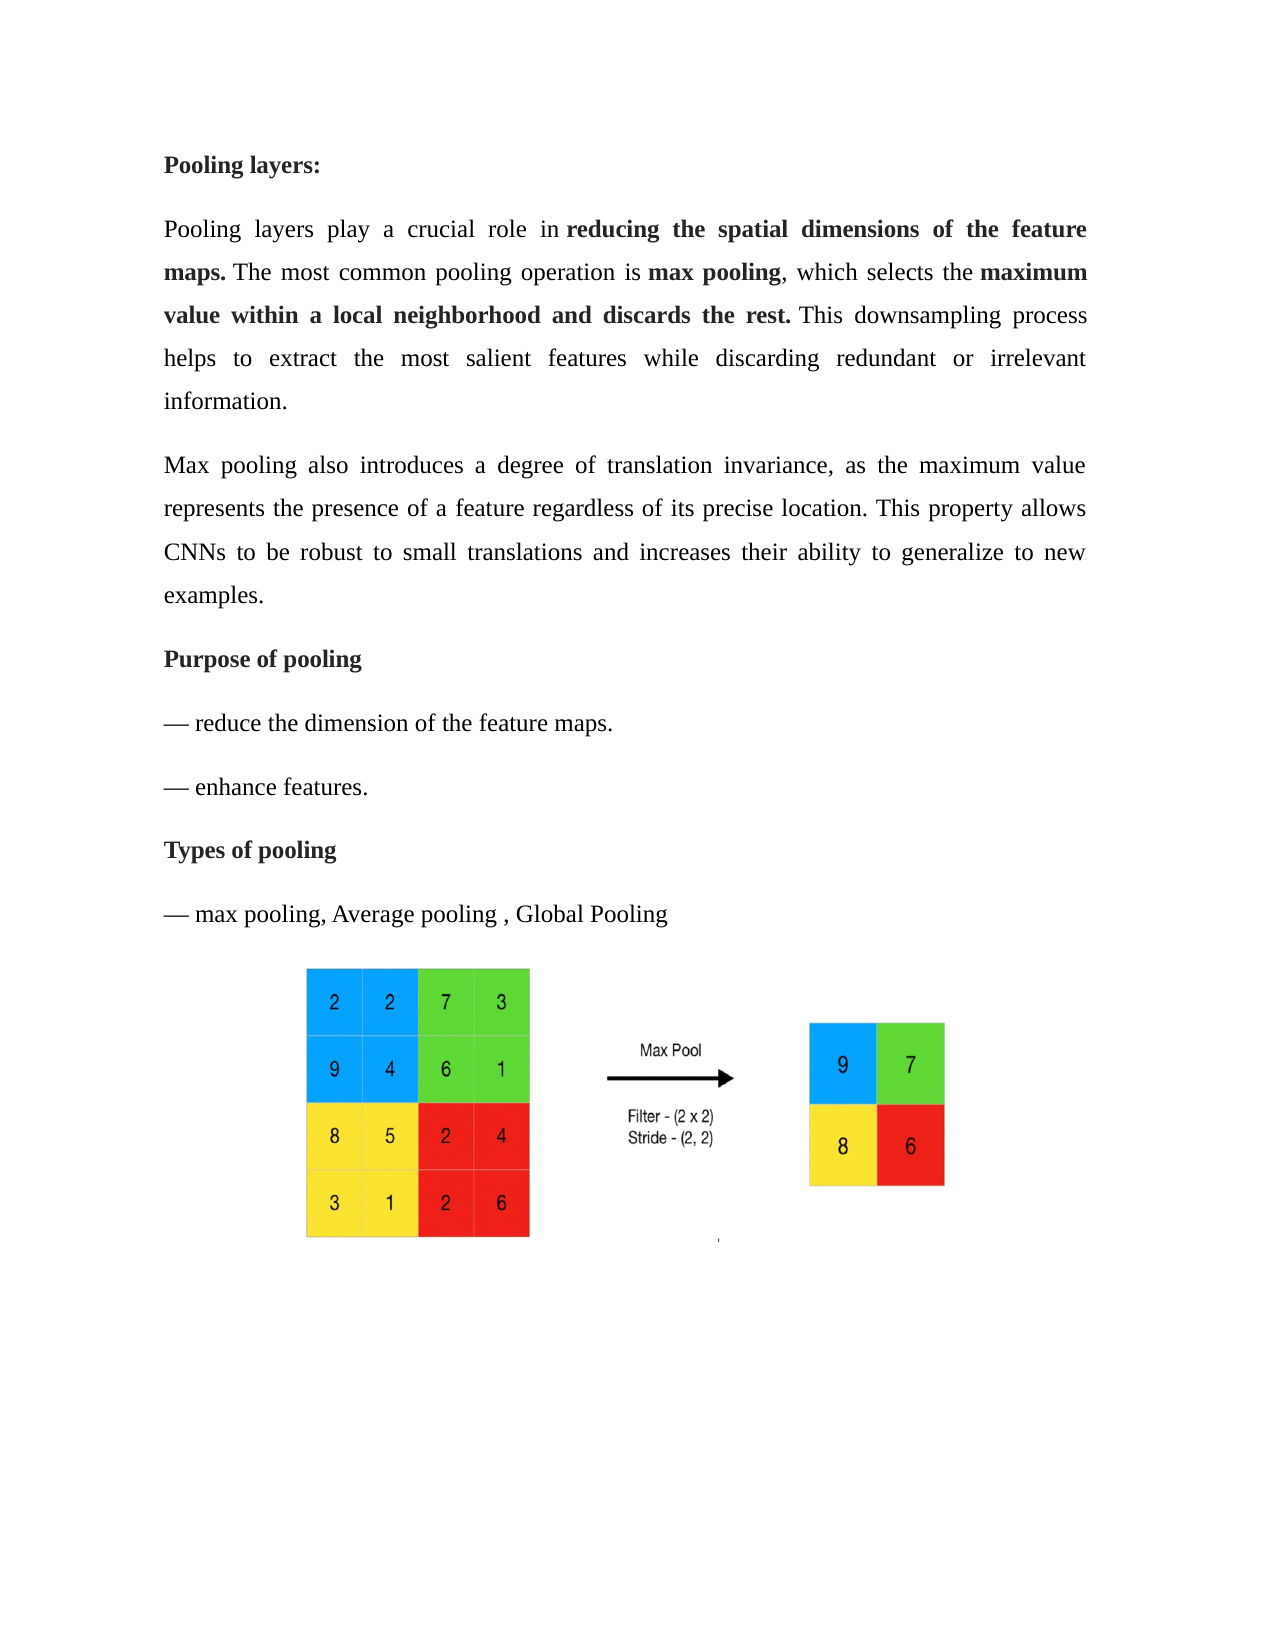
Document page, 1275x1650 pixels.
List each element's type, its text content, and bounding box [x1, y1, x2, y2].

text — reduce the dimension of the feature maps. [163, 708, 1087, 736]
text — max pooling, Average pooling , Global Pooling [163, 899, 1087, 928]
text Pooling layers: [163, 150, 1087, 179]
text Purpose of pooling [163, 644, 1087, 672]
text Max pooling also introduces a degree of translation invariance, as the maximum value represents the presence of a feature regardless of its precise location. This property allows CNNs to be robust to small translations and increases their ability to generalize to new examples. [163, 450, 1087, 608]
text Pooling layers play a crucial role in reducing the spatial dimensions of the feature maps. The most common pooling operation is max pooling, which selects the maximum value within a local neighborhood and discards the rest. This downsampling process helps to extract the most salient features while discarding redundant or irrelevant information. [163, 214, 1087, 415]
text — enhance features. [163, 772, 1087, 800]
picture [302, 963, 949, 1245]
text Types of pooling [163, 836, 1087, 864]
